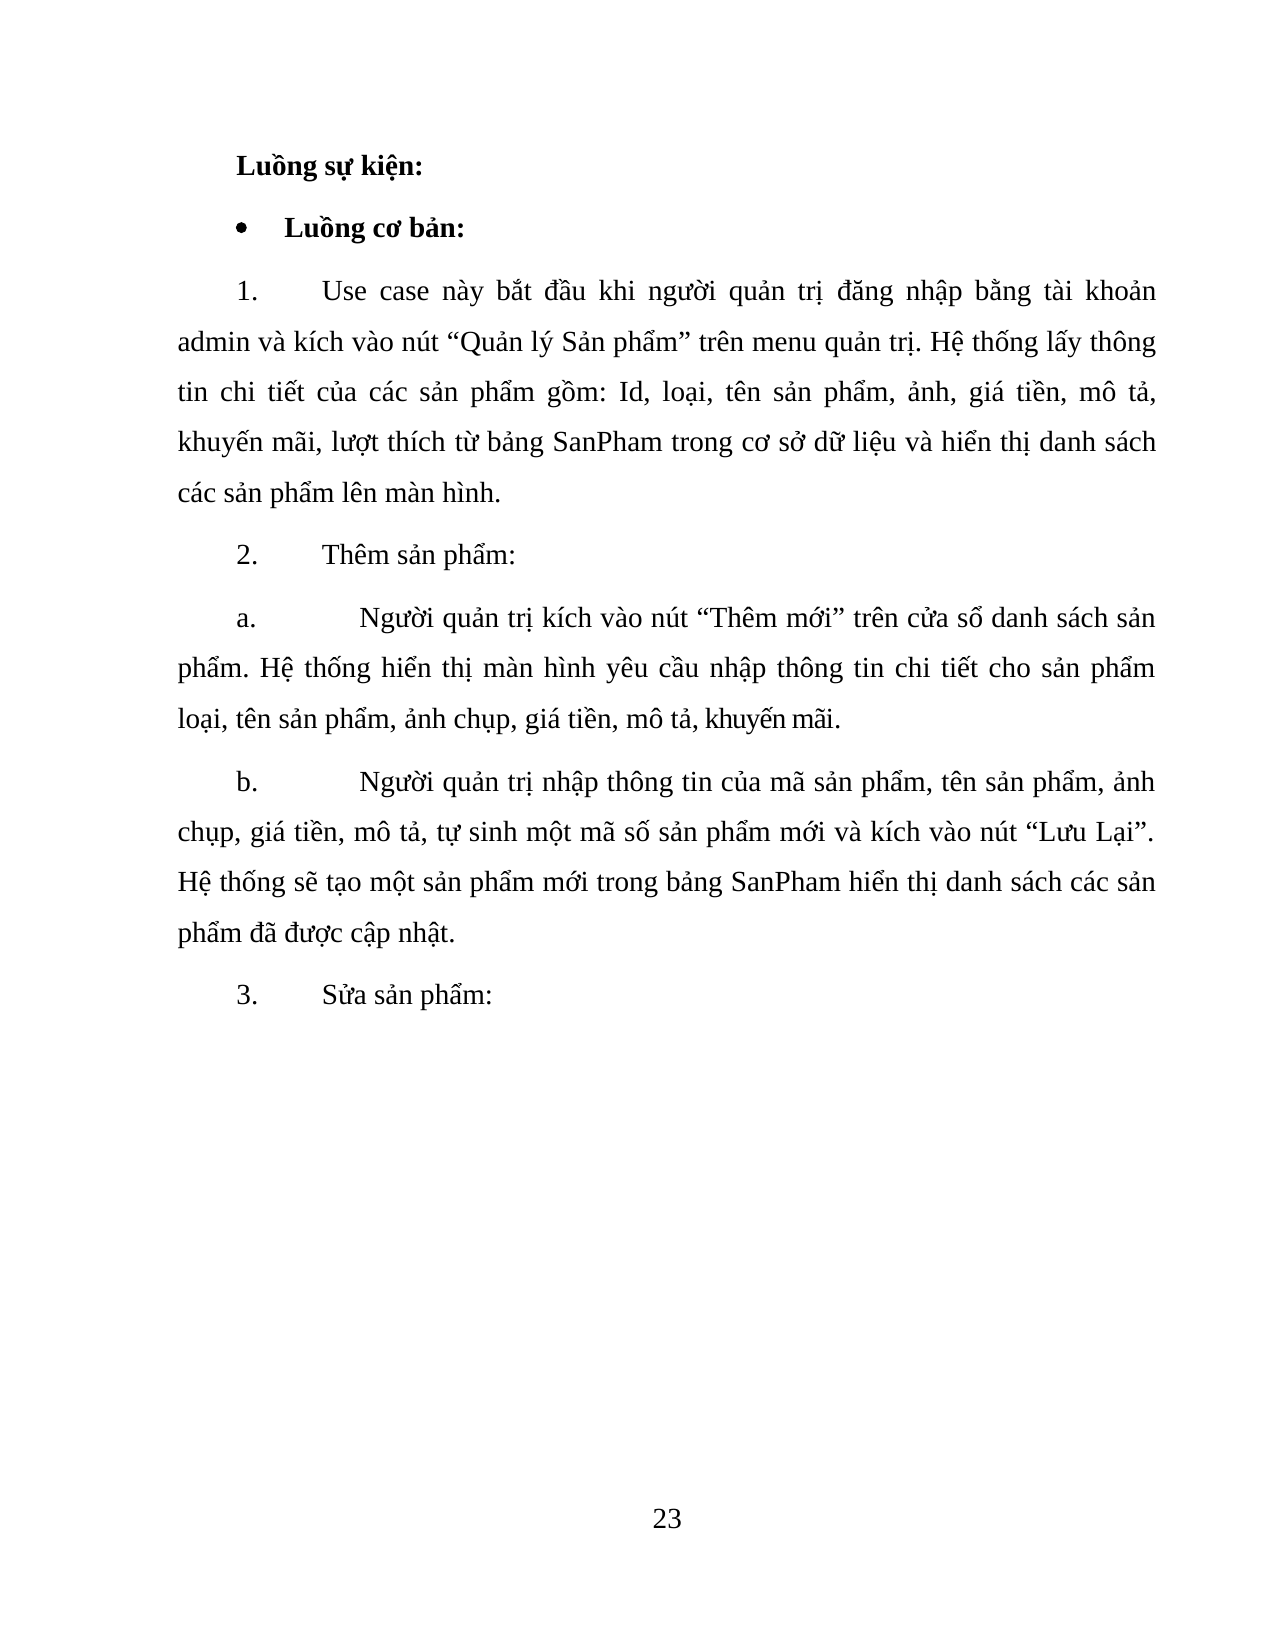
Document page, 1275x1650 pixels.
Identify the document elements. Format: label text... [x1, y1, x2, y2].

subtitle Luồng sự kiện: [177, 148, 1157, 181]
list Sửa sản phẩm: [177, 977, 1157, 1011]
list Use case này bắt đầu khi người quản trị đăng nhập bằng tài khoản admin và kích vào nút “Quản lý Sản phẩm” trên menu quản trị. Hệ thống lấy thông tin chi tiết của các sản phẩm gồm: Id, loại, tên sản phẩm, ảnh, giá tiền, mô tả, khuyến mãi, lượt thích từ bảng SanPham trong cơ sở dữ liệu và hiển thị danh sách các sản phẩm lên màn hình. [177, 273, 1157, 508]
list Luồng cơ bản: [177, 211, 1157, 244]
list Người quản trị nhập thông tin của mã sản phẩm, tên sản phẩm, ảnh chụp, giá tiền, mô tả, tự sinh một mã số sản phẩm mới và kích vào nút “Lưu Lại”. Hệ thống sẽ tạo một sản phẩm mới trong bảng SanPham hiển thị danh sách các sản phẩm đã được cập nhật. [177, 764, 1157, 948]
list Người quản trị kích vào nút “Thêm mới” trên cửa sổ danh sách sản phẩm. Hệ thống hiển thị màn hình yêu cầu nhập thông tin chi tiết cho sản phẩm loại, tên sản phẩm, ảnh chụp, giá tiền, mô tả, khuyến mãi. [177, 600, 1157, 734]
list Thêm sản phẩm: [177, 537, 1157, 571]
